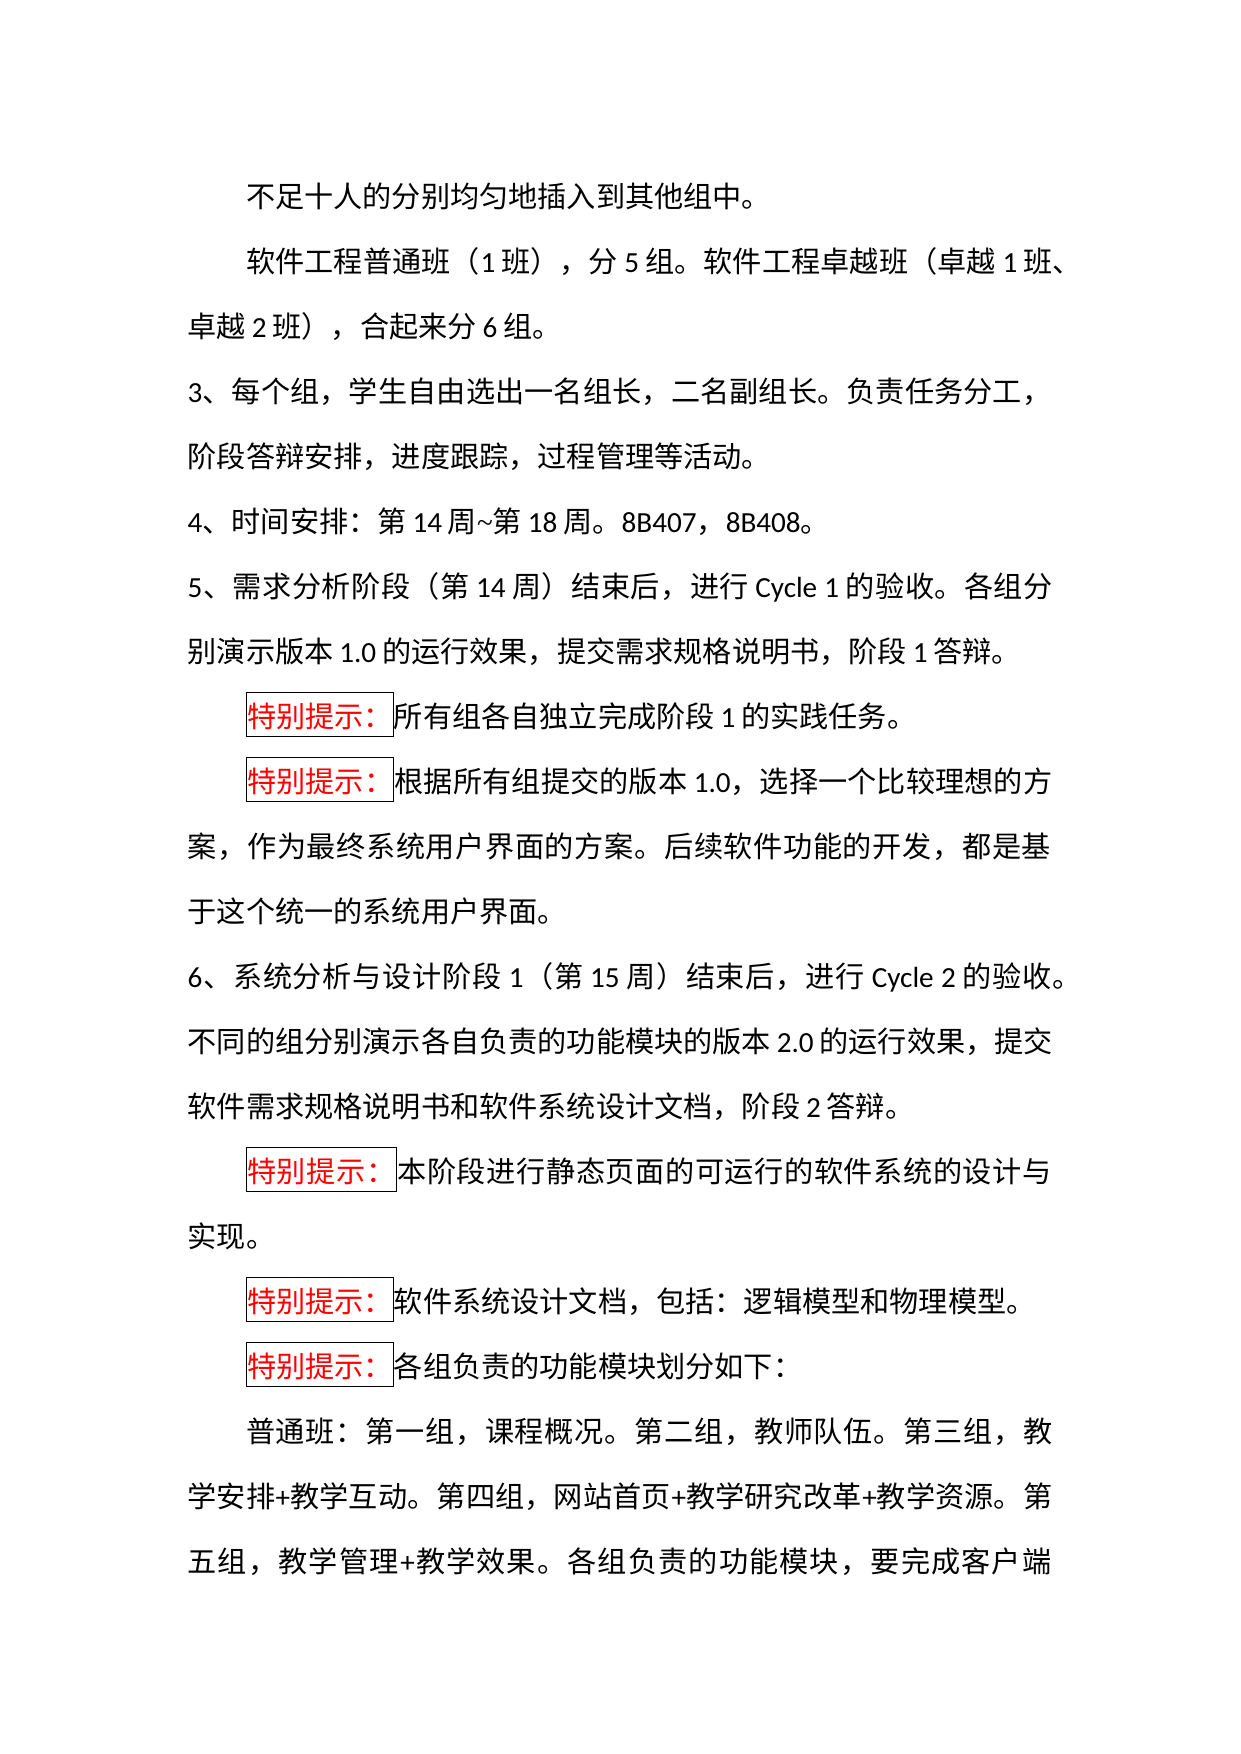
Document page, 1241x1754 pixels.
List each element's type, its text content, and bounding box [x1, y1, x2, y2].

text 5、需求分析阶段（第14周）结束后，进行Cycle 1的验收。各组分别演示版本1.0的运行效果，提交需求规格说明书，阶段1答辩。 [187, 552, 1053, 682]
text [187, 1397, 1053, 1592]
text 特别提示：根据所有组提交的版本1.0，选择一个比较理想的方案，作为最终系统用户界面的方案。后续软件功能的开发，都是基于这个统一的系统用户界面。 [187, 747, 1053, 942]
text 特别提示：所有组各自独立完成阶段1的实践任务。 [187, 682, 1053, 747]
text 特别提示：本阶段进行静态页面的可运行的软件系统的设计与实现。 [187, 1137, 1053, 1267]
text 特别提示：软件系统设计文档，包括：逻辑模型和物理模型。 [187, 1267, 1053, 1332]
text 3、每个组，学生自由选出一名组长，二名副组长。负责任务分工，阶段答辩安排，进度跟踪，过程管理等活动。 [187, 357, 1053, 487]
text 4、时间安排：第14周~第18周。8B407，8B408。 [187, 487, 1053, 552]
text 6、系统分析与设计阶段1（第15周）结束后，进行Cycle 2的验收。不同的组分别演示各自负责的功能模块的版本2.0的运行效果，提交软件需求规格说明书和软件系统设计文档，阶段2答辩。 [187, 942, 1053, 1137]
text 不足十人的分别均匀地插入到其他组中。 [187, 162, 1053, 227]
text 软件工程普通班（1班），分5组。软件工程卓越班（卓越1班、卓越2班），合起来分6组。 [187, 227, 1053, 357]
text 特别提示：各组负责的功能模块划分如下： [187, 1332, 1053, 1397]
